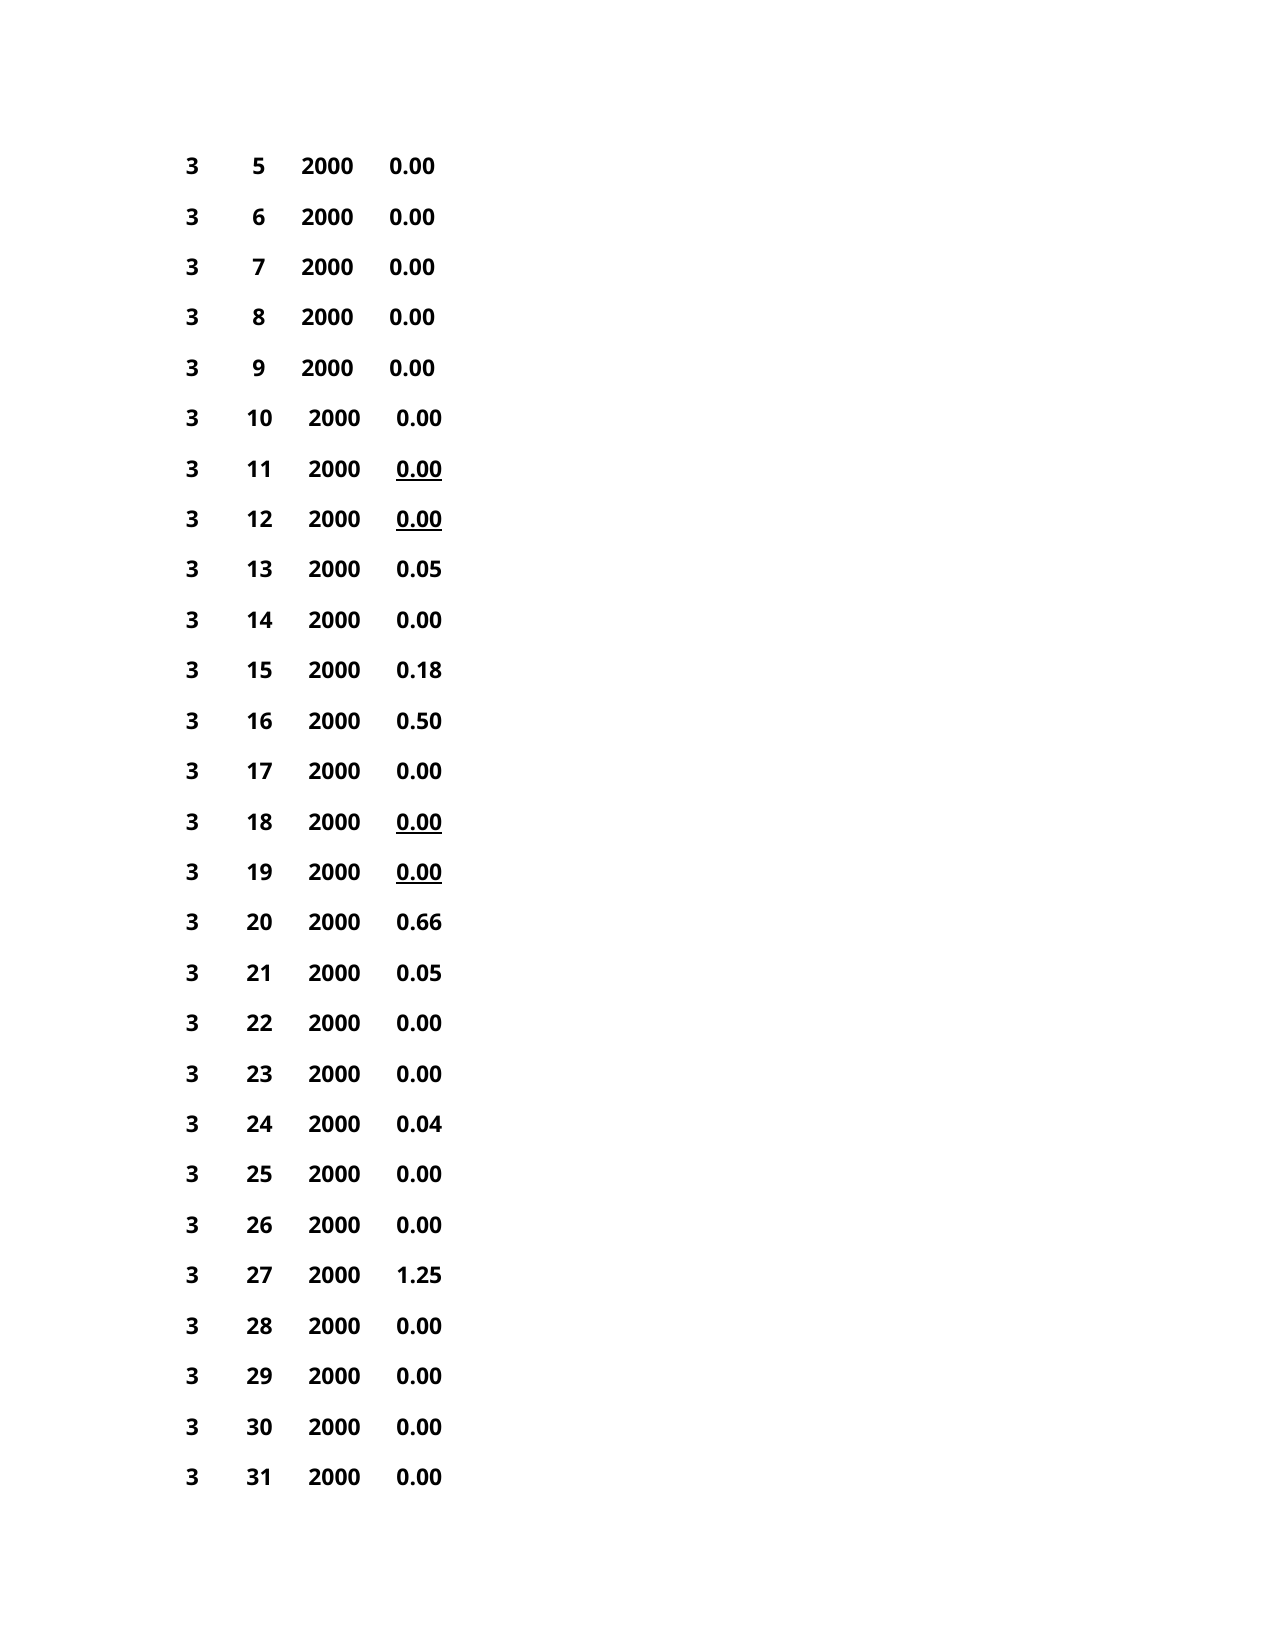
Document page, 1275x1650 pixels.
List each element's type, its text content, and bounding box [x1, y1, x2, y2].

text 3 7 2000 0.00 [150, 251, 1125, 282]
text 3 16 2000 0.50 [150, 704, 1125, 736]
text 3 9 2000 0.00 [150, 352, 1125, 383]
text 3 25 2000 0.00 [150, 1158, 1125, 1189]
text 3 14 2000 0.00 [150, 604, 1125, 635]
text 3 6 2000 0.00 [150, 200, 1125, 232]
text 3 19 2000 0.00 [150, 856, 1125, 887]
text 3 29 2000 0.00 [150, 1360, 1125, 1391]
text 3 13 2000 0.05 [150, 553, 1125, 584]
text 3 22 2000 0.00 [150, 1007, 1125, 1038]
text 3 27 2000 1.25 [150, 1259, 1125, 1290]
text 3 26 2000 0.00 [150, 1209, 1125, 1240]
text 3 8 2000 0.00 [150, 301, 1125, 332]
text 3 23 2000 0.00 [150, 1057, 1125, 1089]
text 3 12 2000 0.00 [150, 503, 1125, 534]
text 3 20 2000 0.66 [150, 906, 1125, 937]
text 3 21 2000 0.05 [150, 957, 1125, 988]
text 3 10 2000 0.00 [150, 402, 1125, 433]
text 3 24 2000 0.04 [150, 1108, 1125, 1139]
text 3 5 2000 0.00 [150, 150, 1125, 181]
text 3 31 2000 0.00 [150, 1461, 1125, 1492]
text 3 18 2000 0.00 [150, 805, 1125, 837]
text 3 30 2000 0.00 [150, 1410, 1125, 1442]
text 3 28 2000 0.00 [150, 1309, 1125, 1341]
text 3 11 2000 0.00 [150, 452, 1125, 484]
text 3 17 2000 0.00 [150, 755, 1125, 786]
text 3 15 2000 0.18 [150, 654, 1125, 685]
